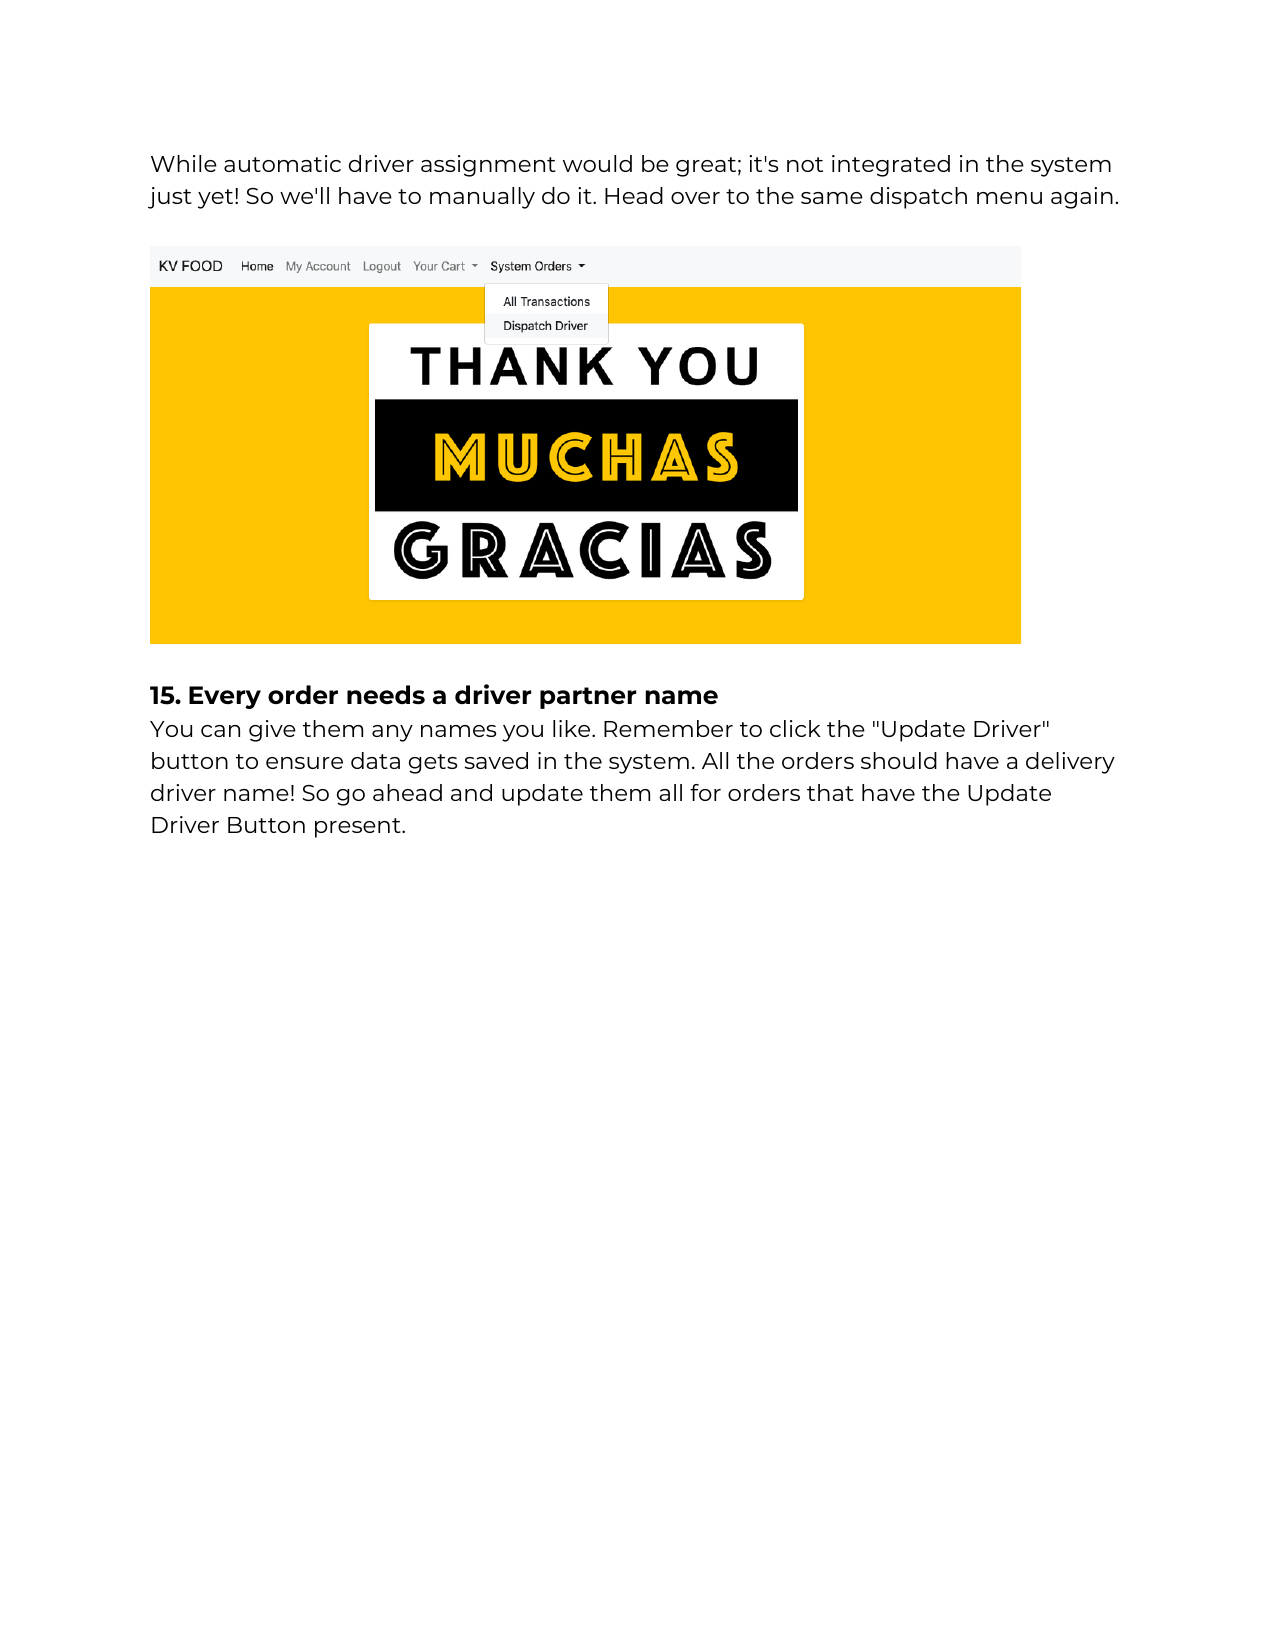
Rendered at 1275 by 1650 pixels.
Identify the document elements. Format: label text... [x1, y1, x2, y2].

text You can give them any names you like. Remember to click the "Update Driver" button to ensure data gets saved in the system. All the orders should have a delivery driver name! So go ahead and update them all for orders that have the Update Driver Button present. [150, 715, 1125, 839]
picture [150, 246, 1022, 644]
list Every order needs a driver partner name [150, 680, 1125, 711]
text While automatic driver assignment would be great; it's not integrated in the system just yet! So we'll have to manually do it. Head over to the same dispatch menu again. [150, 150, 1125, 210]
